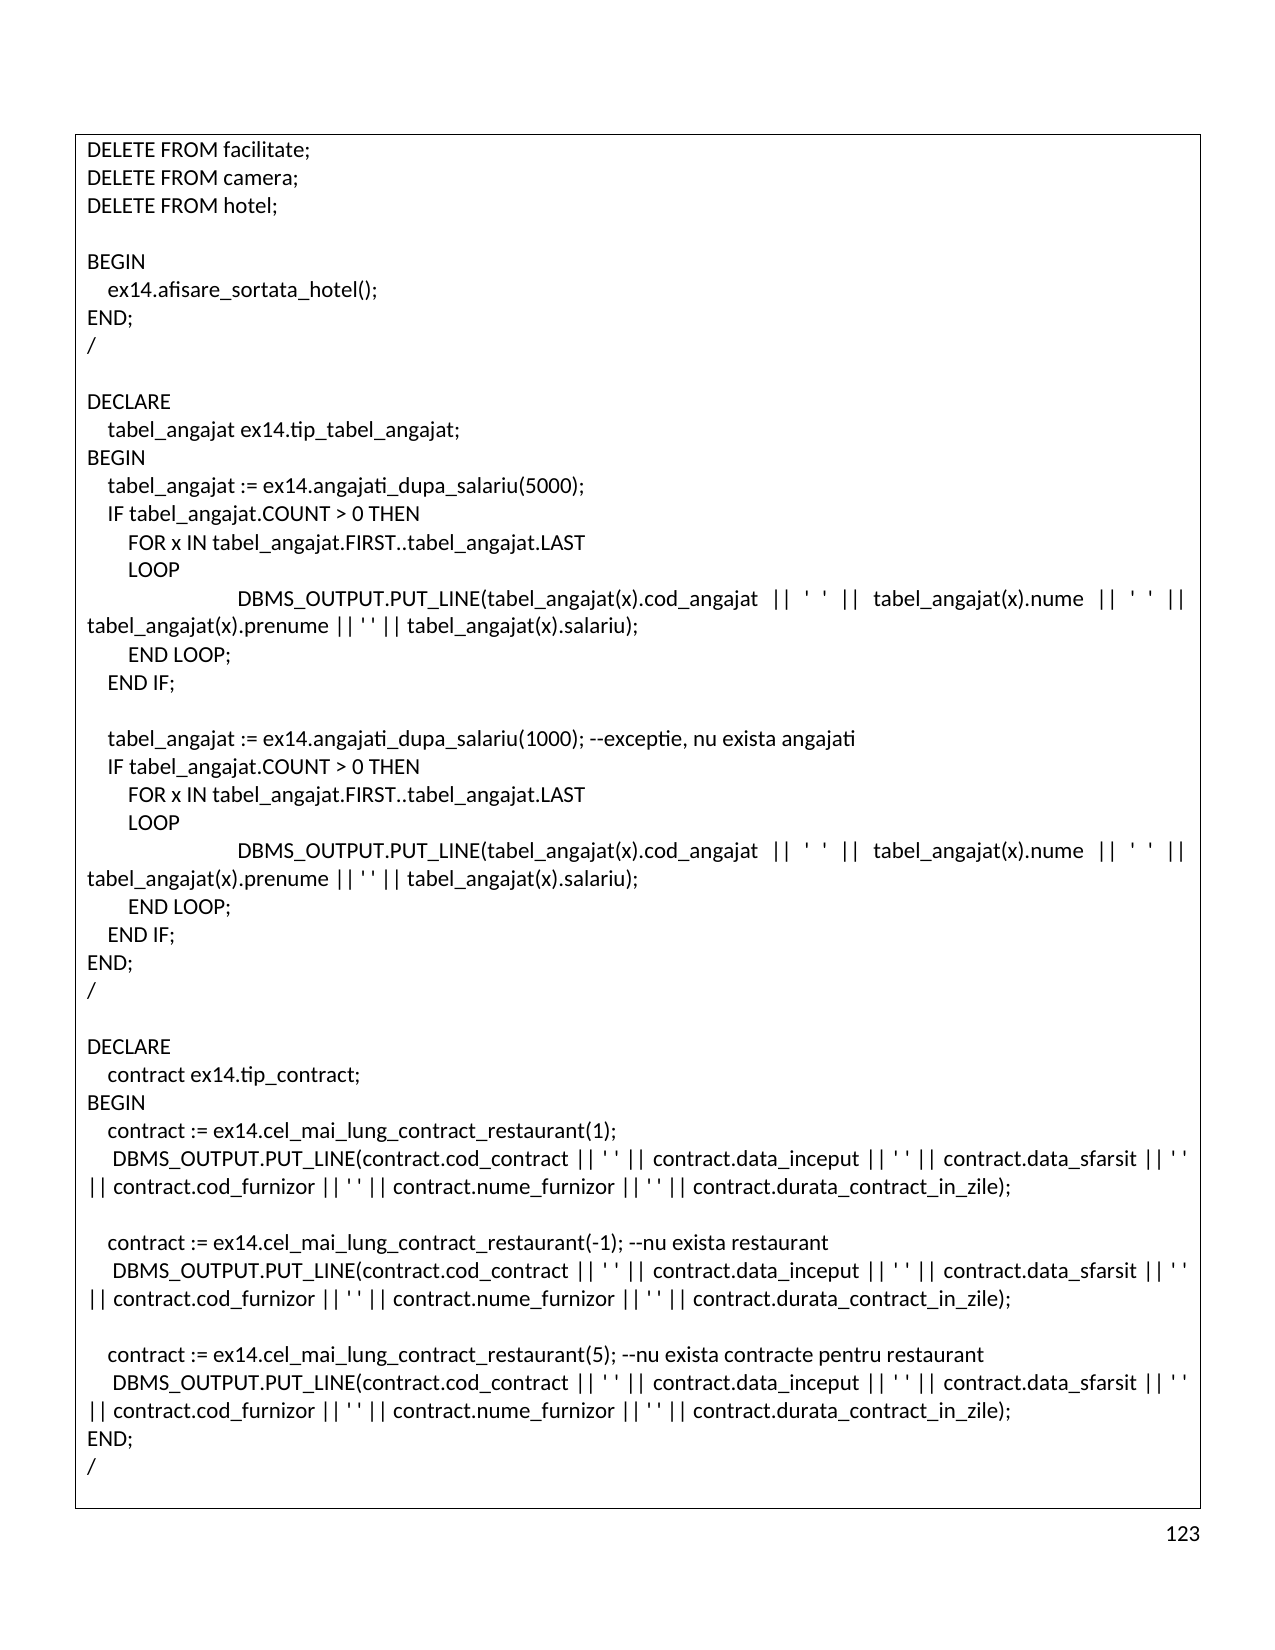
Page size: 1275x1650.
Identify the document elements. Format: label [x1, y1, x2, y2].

table_header [76, 135, 1200, 1508]
